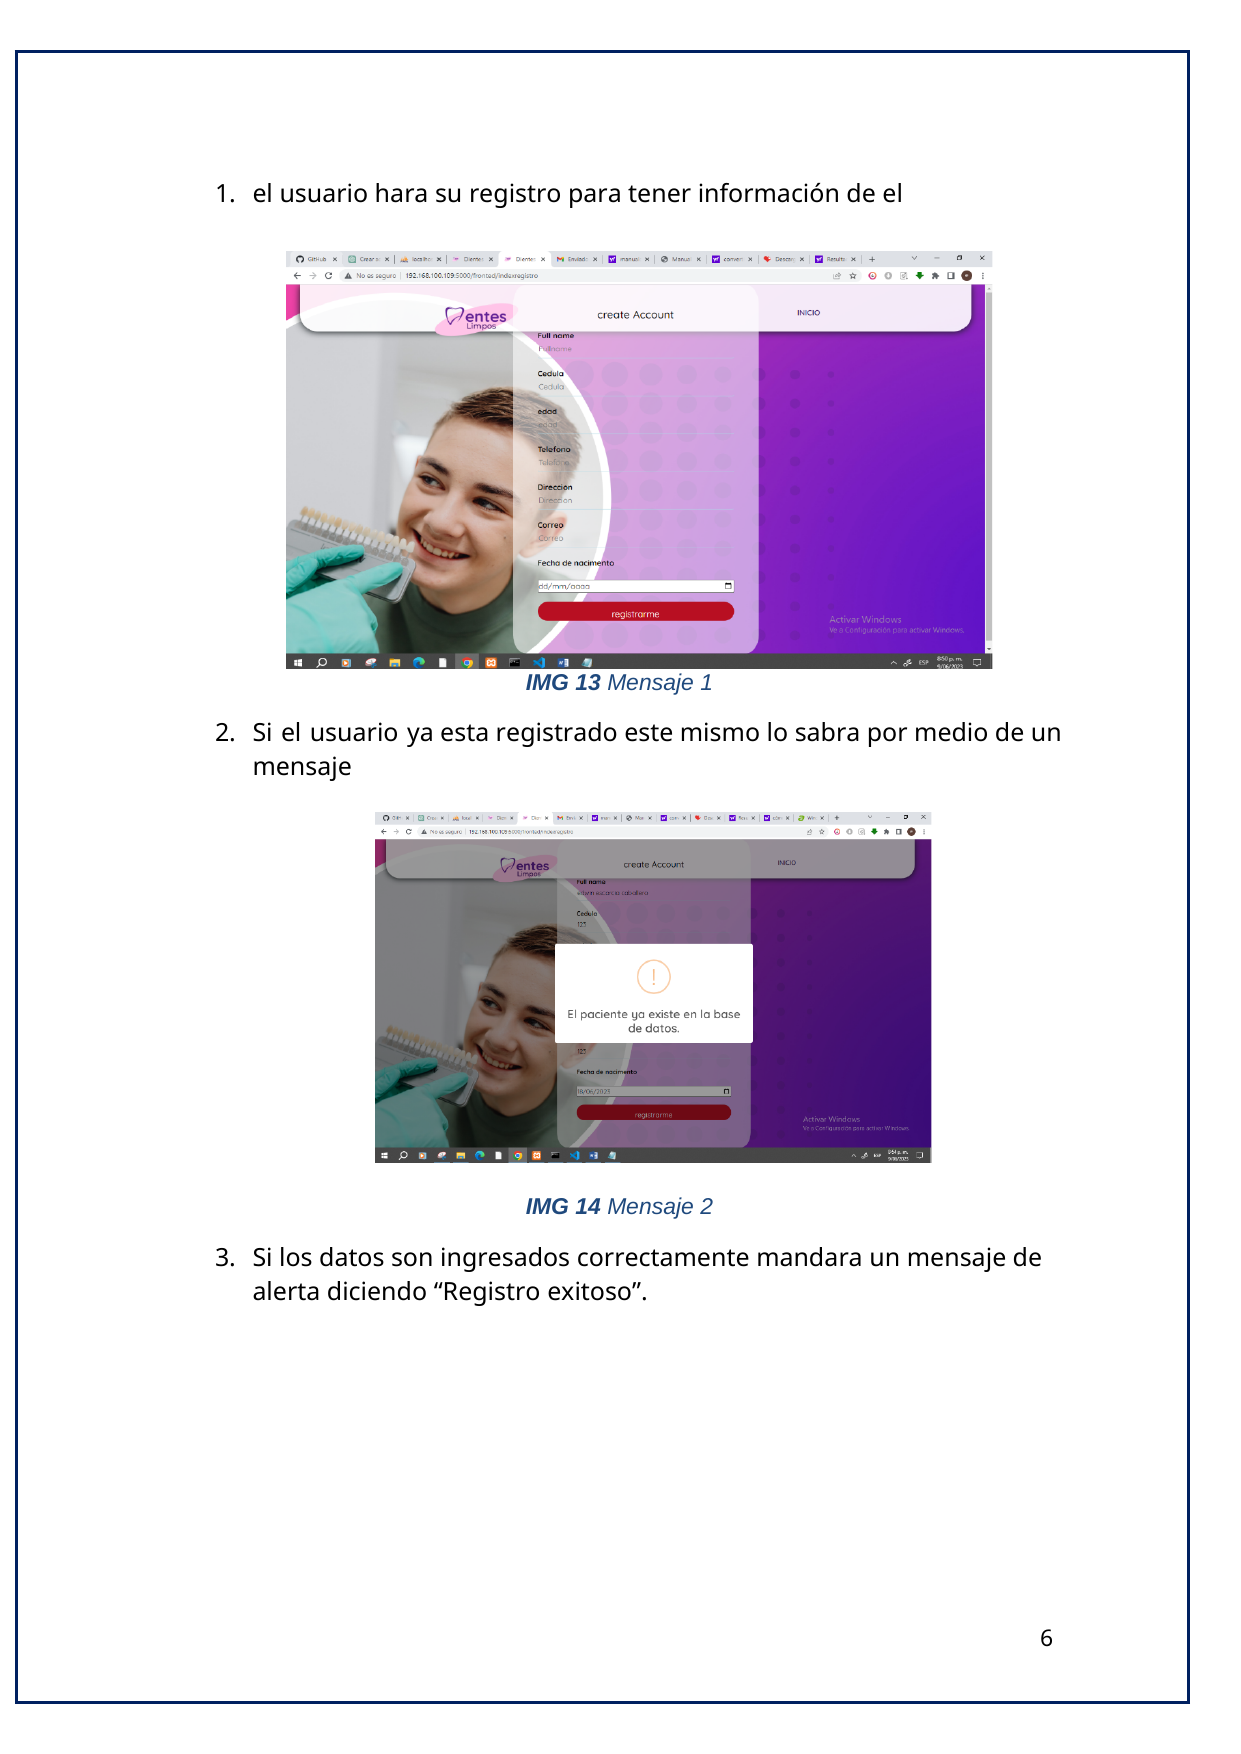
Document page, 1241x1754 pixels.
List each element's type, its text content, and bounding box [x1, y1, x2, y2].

list Si el usuario ya esta registrado este mismo lo sabra por medio de un mensaje [215, 715, 1063, 783]
list el usuario hara su registro para tener información de el [215, 176, 1063, 210]
list Si los datos son ingresados correctamente mandara un mensaje de alerta diciendo “Registro exitoso”. [215, 1240, 1063, 1308]
picture [375, 812, 932, 1163]
picture [286, 251, 993, 669]
text IMG 14 Mensaje 2 [87, 1193, 1153, 1219]
